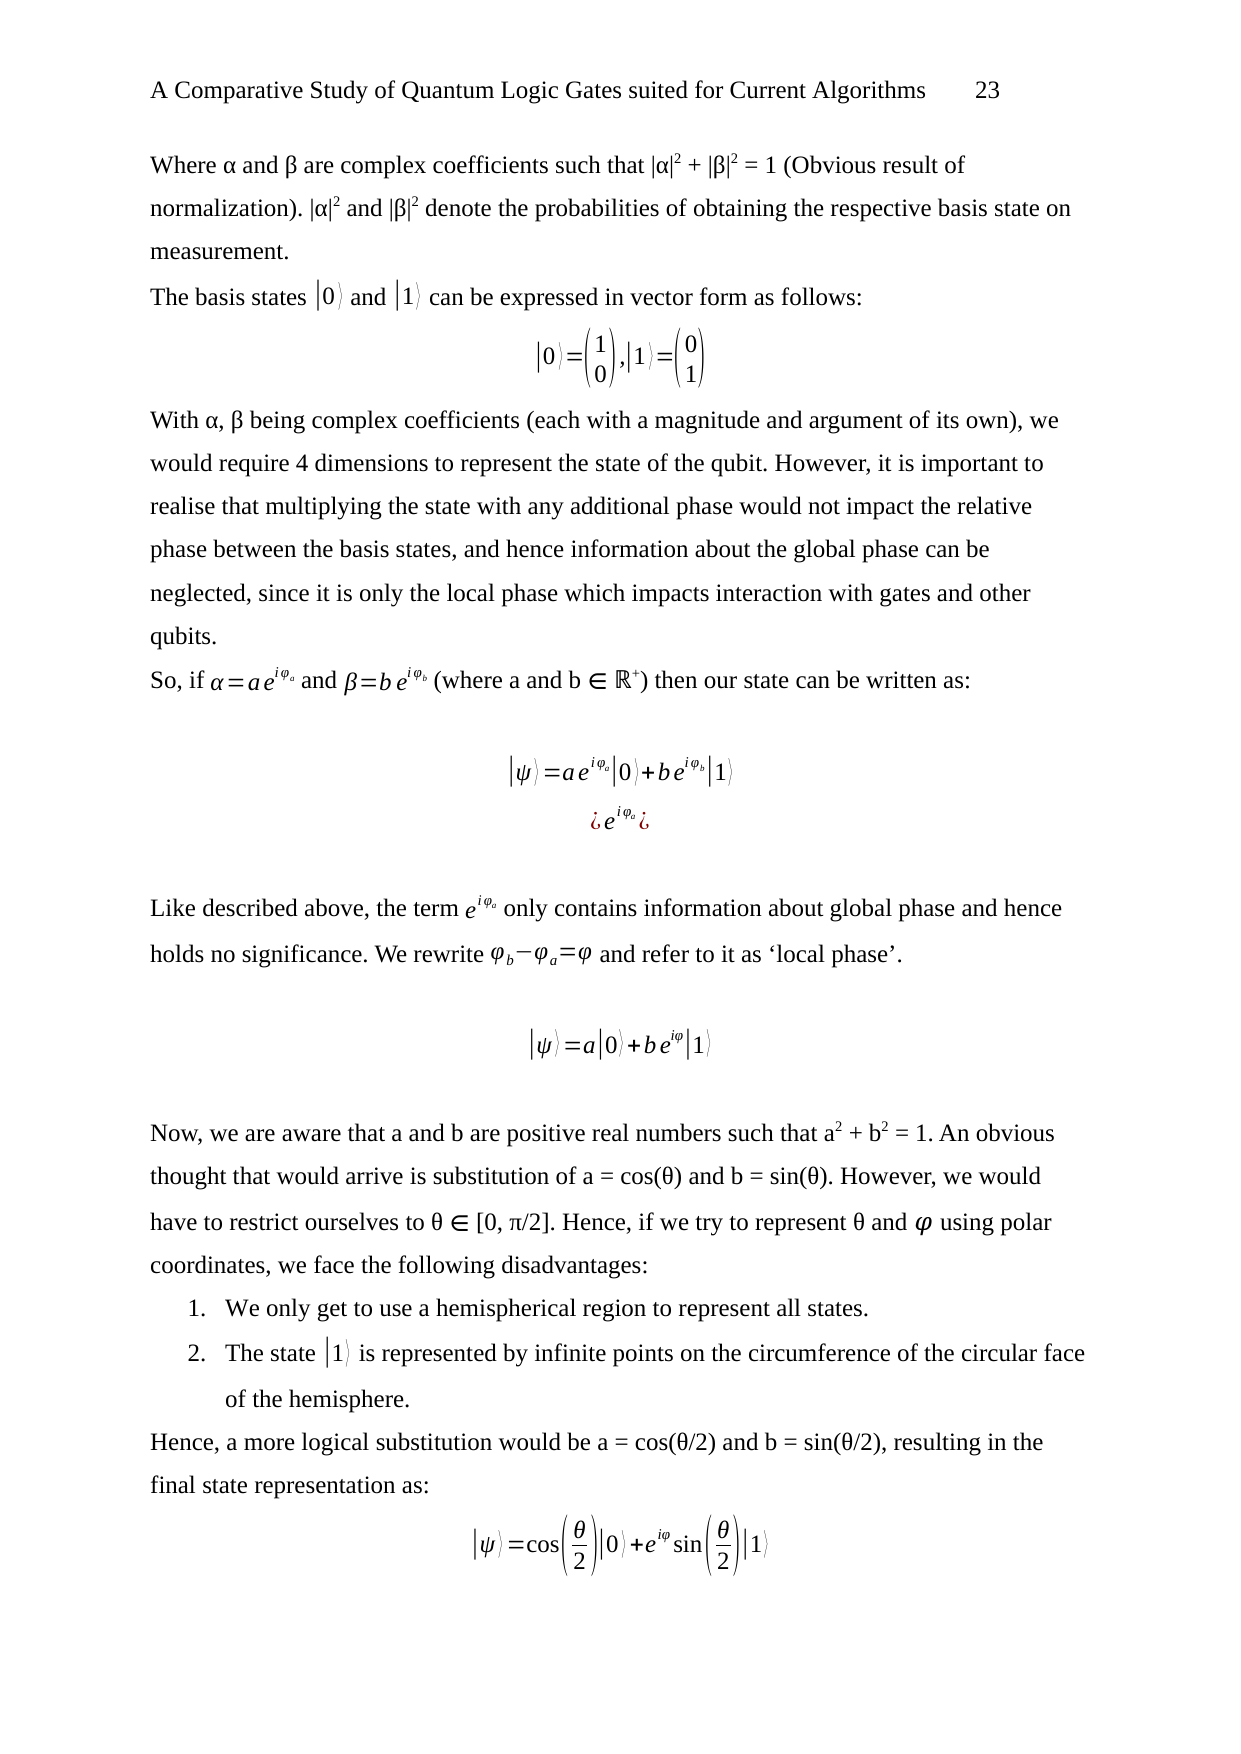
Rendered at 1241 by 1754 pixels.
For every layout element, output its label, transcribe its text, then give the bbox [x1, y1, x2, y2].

text So, if and (where a and b ∈ ℝ+) then our state can be written as: [150, 664, 1090, 696]
text With α, β being complex coefficients (each with a magnitude and argument of its own), we would require 4 dimensions to represent the state of the qubit. However, it is important to realise that multiplying the state with any additional phase would not impact the relative phase between the basis states, and hence information about the global phase can be neglected, since it is only the local phase which impacts interaction with gates and other qubits. [150, 405, 1090, 649]
text The basis states and can be expressed in vector form as follows: [150, 279, 1090, 313]
text Now, we are aware that a and b are positive real numbers such that a2 + b2 = 1. An obvious thought that would arrive is substitution of a = cos(θ) and b = sin(θ). However, we would have to restrict ourselves to θ ∈ [0, π/2]. Hence, if we try to represent θ and 𝜑 using polar coordinates, we face the following disadvantages: [150, 1118, 1090, 1278]
text Where α and β are complex coefficients such that |α|2 + |β|2 = 1 (Obvious result of normalization). |α|2 and |β|2 denote the probabilities of obtaining the respective basis state on measurement. [150, 150, 1090, 265]
text Hence, a more logical substitution would be a = cos(θ/2) and b = sin(θ/2), resulting in the final state representation as: [150, 1427, 1090, 1499]
text Like described above, the term only contains information about global phase and hence holds no significance. We rewrite and refer to it as ‘local phase’. [150, 892, 1090, 969]
list The state is represented by infinite points on the circumference of the circular face of the hemisphere. [187, 1336, 1090, 1413]
list We only get to use a hemispherical region to represent all states. [187, 1293, 1090, 1322]
